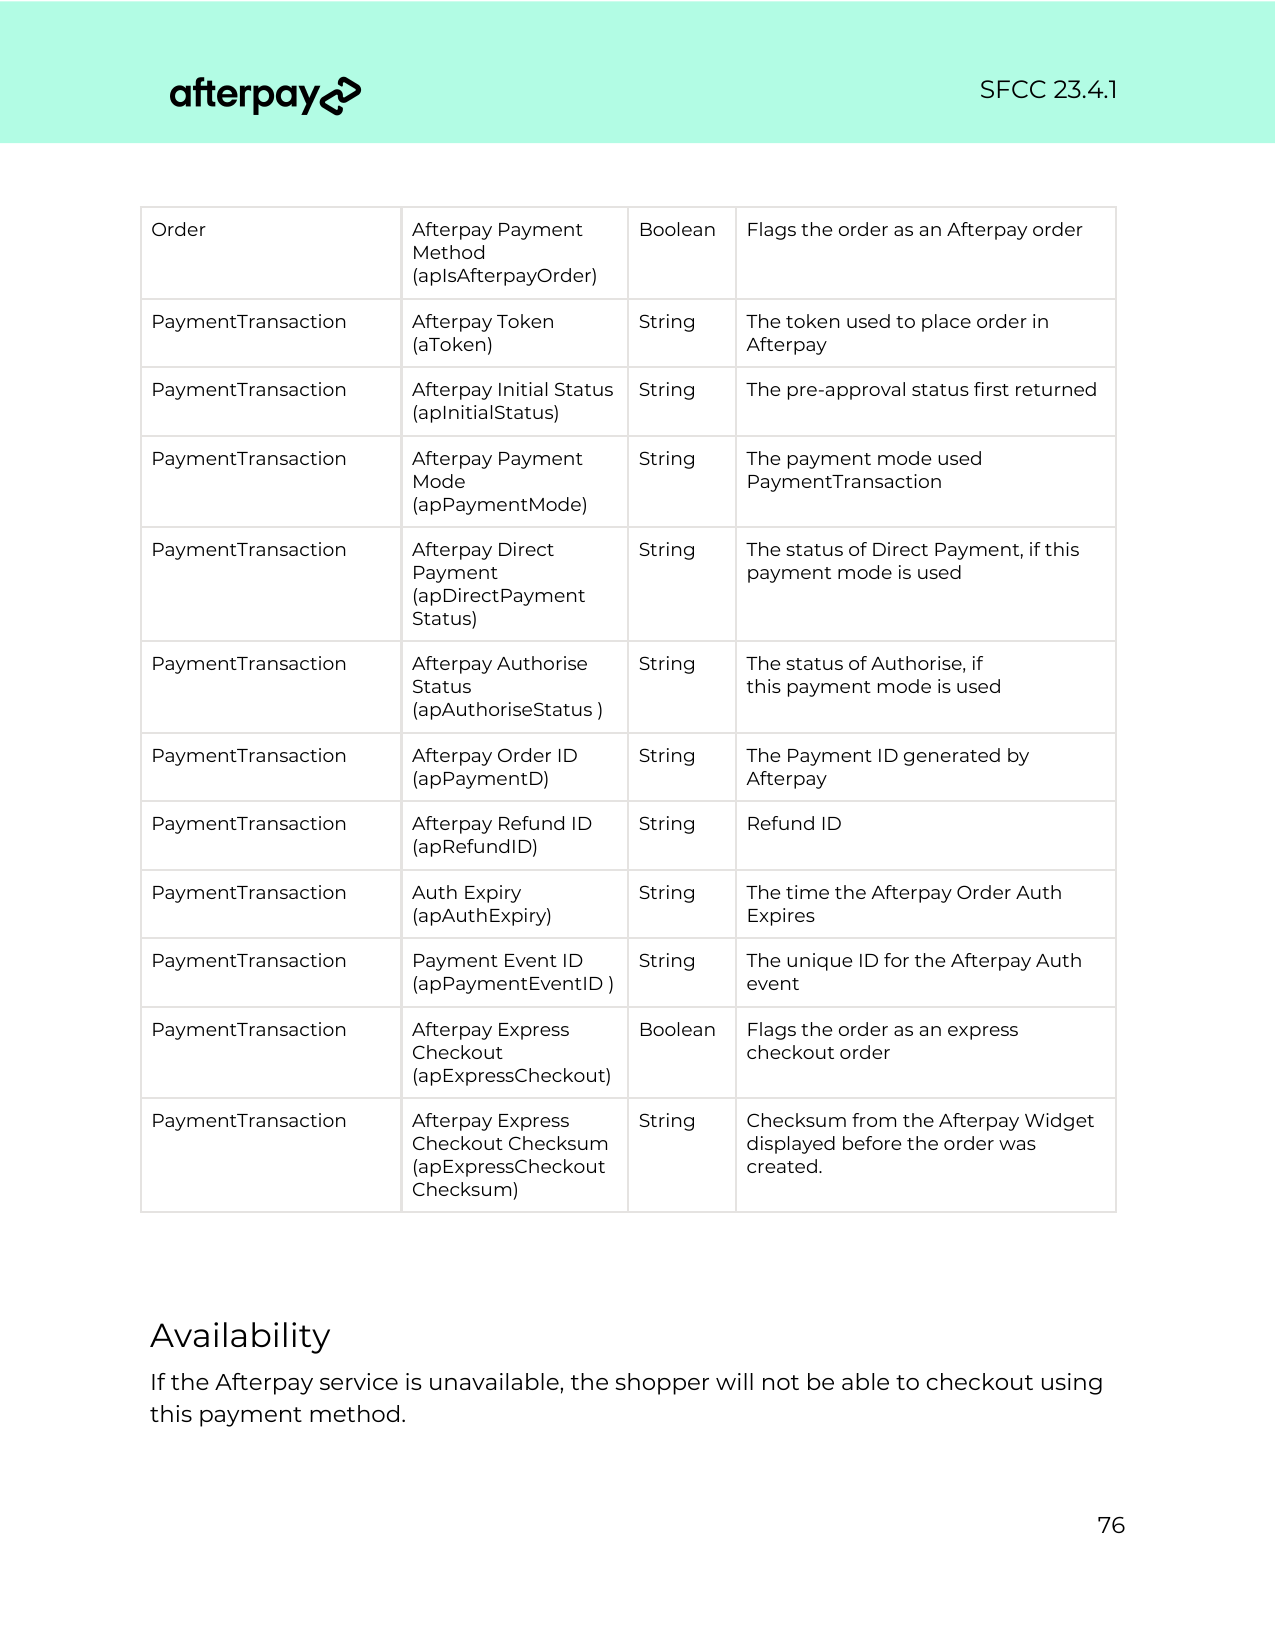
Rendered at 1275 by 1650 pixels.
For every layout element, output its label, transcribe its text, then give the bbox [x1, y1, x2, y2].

table_cell PaymentTransaction [142, 368, 400, 435]
table_cell Payment Event ID (apPaymentEventID ) [403, 939, 627, 1006]
table_cell The time the Afterpay Order Auth Expires [737, 871, 1115, 937]
table_cell The status of Authorise, if this payment mode is used [737, 642, 1115, 732]
table_cell String [629, 528, 735, 640]
table_cell The pre-approval status first returned [737, 368, 1115, 435]
table_cell PaymentTransaction [142, 300, 400, 366]
table_cell String [629, 300, 735, 366]
table_cell Auth Expiry (apAuthExpiry) [403, 871, 627, 937]
table_cell The unique ID for the Afterpay Auth event [737, 939, 1115, 1006]
table_cell Afterpay Direct Payment (apDirectPayment Status) [403, 528, 627, 640]
table_cell String [629, 939, 735, 1006]
table_cell PaymentTransaction [142, 802, 400, 869]
table_cell Flags the order as an Afterpay order [737, 208, 1115, 298]
subtitle Availability [150, 1315, 1125, 1356]
table_cell Afterpay Express Checkout (apExpressCheckout) [403, 1008, 627, 1097]
table_cell String [629, 368, 735, 435]
table_cell String [629, 871, 735, 937]
table_cell PaymentTransaction [142, 939, 400, 1006]
table_cell Boolean [629, 208, 735, 298]
picture [134, 48, 397, 144]
table_cell Afterpay Refund ID (apRefundID) [403, 802, 627, 869]
table_cell Afterpay Authorise Status (apAuthoriseStatus ) [403, 642, 627, 732]
table_cell Afterpay Payment Mode (apPaymentMode) [403, 437, 627, 526]
table_cell Afterpay Payment Method (apIsAfterpayOrder) [403, 208, 627, 298]
text If the Afterpay service is unavailable, the shopper will not be able to checkout using this payment method. [150, 1368, 1125, 1428]
table_cell PaymentTransaction [142, 1099, 400, 1211]
table_cell PaymentTransaction [142, 1008, 400, 1097]
table_cell String [629, 1099, 735, 1211]
table_cell The payment mode used PaymentTransaction [737, 437, 1115, 526]
table_cell Boolean [629, 1008, 735, 1097]
table_cell Afterpay Express Checkout Checksum (apExpressCheckoutChecksum) [403, 1099, 627, 1211]
table_cell Checksum from the Afterpay Widget displayed before the order was created. [737, 1099, 1115, 1211]
table_cell Order [142, 208, 400, 298]
table_cell PaymentTransaction [142, 871, 400, 937]
table_cell PaymentTransaction [142, 437, 400, 526]
table_cell Flags the order as an express checkout order [737, 1008, 1115, 1097]
table_cell String [629, 734, 735, 800]
table_cell Afterpay Initial Status (apInitialStatus) [403, 368, 627, 435]
table_cell PaymentTransaction [142, 734, 400, 800]
table_cell The Payment ID generated by Afterpay [737, 734, 1115, 800]
table_cell The status of Direct Payment, if this payment mode is used [737, 528, 1115, 640]
table_cell PaymentTransaction [142, 642, 400, 732]
table_cell Afterpay Token (aToken) [403, 300, 627, 366]
table_cell Refund ID [737, 802, 1115, 869]
table_cell String [629, 802, 735, 869]
table_cell Afterpay Order ID (apPaymentD) [403, 734, 627, 800]
table_cell String [629, 642, 735, 732]
table_cell The token used to place order in Afterpay [737, 300, 1115, 366]
table_cell String [629, 437, 735, 526]
table_cell PaymentTransaction [142, 528, 400, 640]
